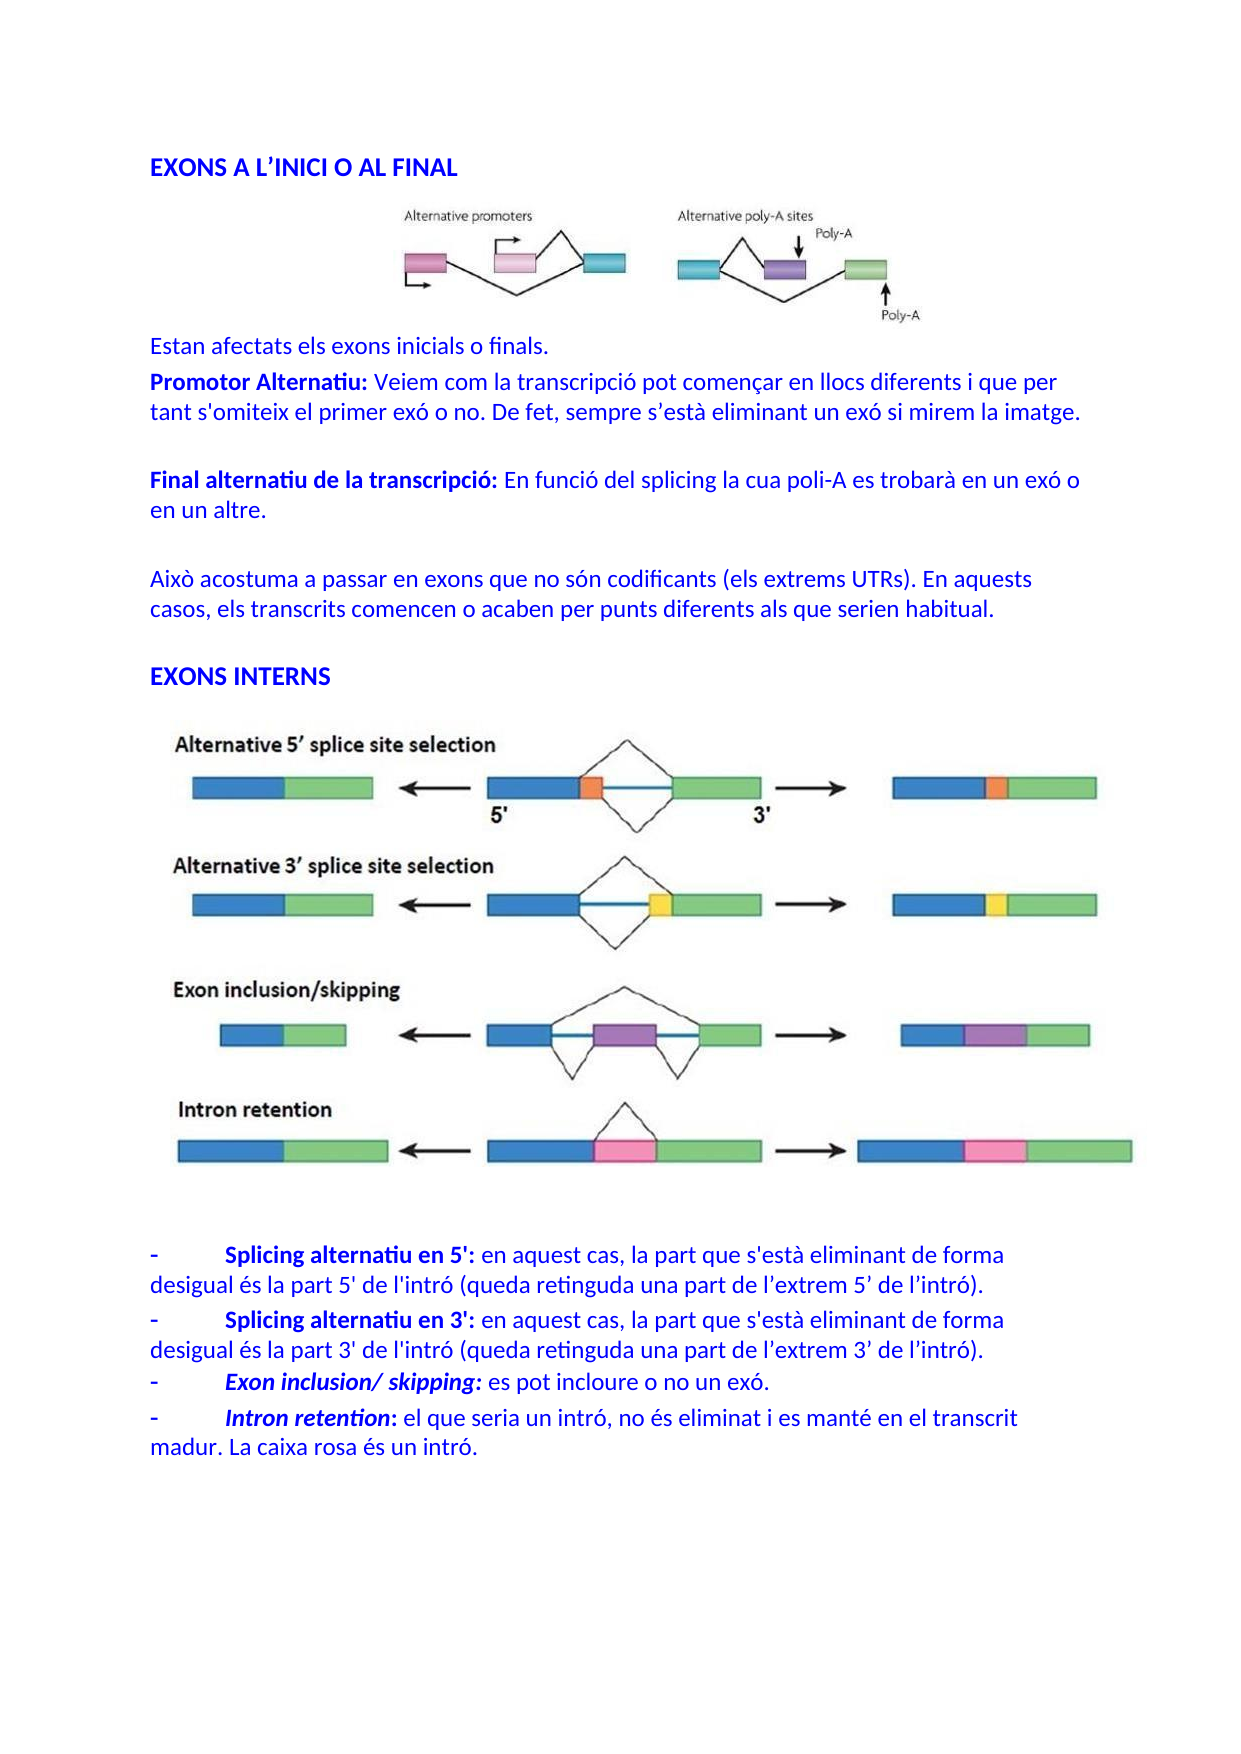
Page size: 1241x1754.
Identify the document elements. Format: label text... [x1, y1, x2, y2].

text EXONS A L’INICI O AL FINAL [150, 151, 1094, 184]
text Promotor Alternatiu: Veiem com la transcripció pot començar en llocs diferents i que per tant s'omiteix el primer exó o no. De fet, sempre s’està eliminant un exó si mirem la imatge. [150, 366, 1092, 426]
list Intron retention: el que seria un intró, no és eliminat i es manté en el transcrit madur. La caixa rosa és un intró. [150, 1402, 1094, 1462]
picture [170, 720, 1148, 1167]
text EXONS INTERNS [150, 659, 1094, 692]
list Splicing alternatiu en 3': en aquest cas, la part que s'està eliminant de forma desigual és la part 3' de l'intró (queda retinguda una part de l’extrem 3’ de l’intró). [150, 1304, 1094, 1364]
text Estan afectats els exons inicials o finals. [150, 330, 1094, 361]
list Splicing alternatiu en 5': en aquest cas, la part que s'està eliminant de forma desigual és la part 5' de l'intró (queda retinguda una part de l’extrem 5’ de l’intró). [150, 1239, 1094, 1299]
text Això acostuma a passar en exons que no són codificants (els extrems UTRs). En aquests casos, els transcrits comencen o acaben per punts diferents als que serien habitual. [150, 563, 1092, 623]
picture [393, 202, 923, 329]
text Final alternatiu de la transcripció: En funció del splicing la cua poli-A es trobarà en un exó o en un altre. [150, 465, 1094, 525]
list Exon inclusion/ skipping: es pot incloure o no un exó. [150, 1366, 1094, 1397]
